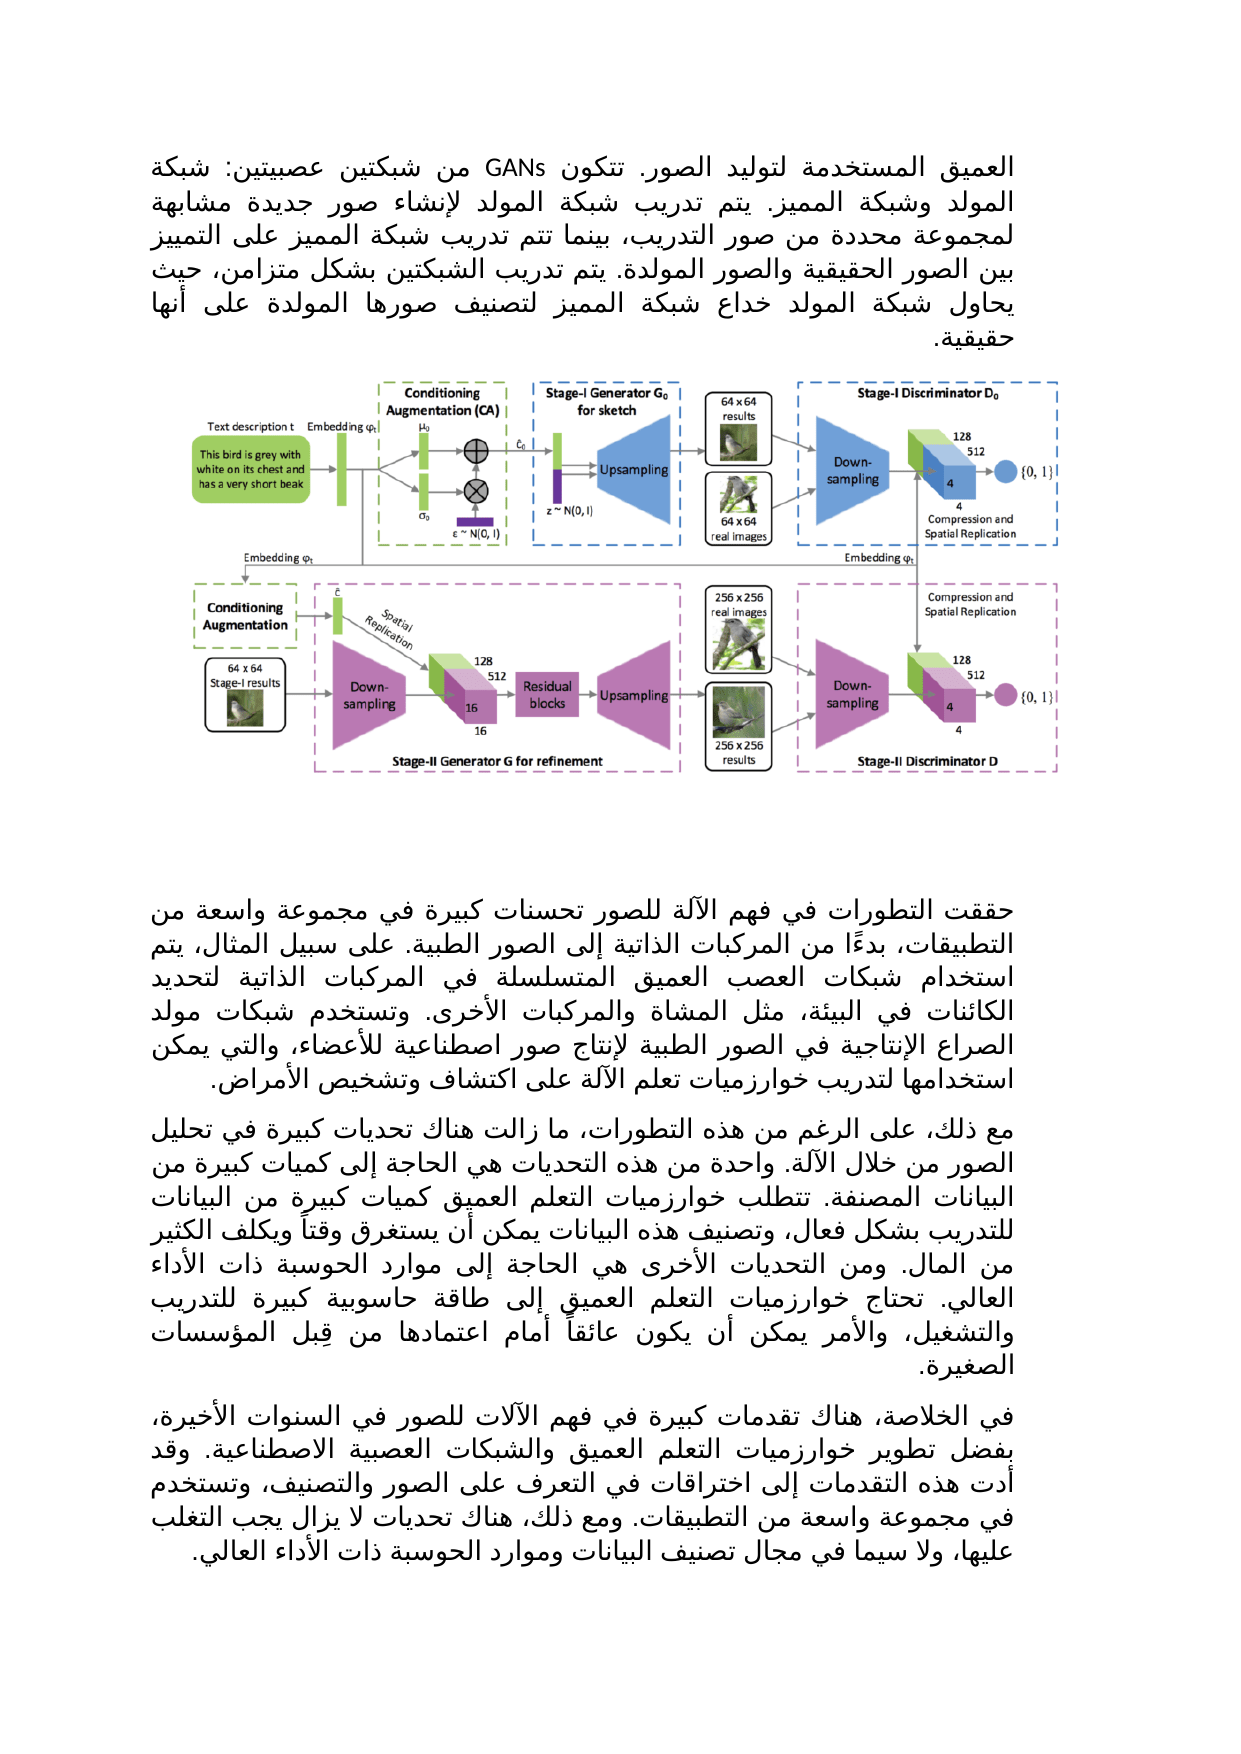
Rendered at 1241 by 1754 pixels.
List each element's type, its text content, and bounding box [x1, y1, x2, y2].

text حققت التطورات في فهم الآلة للصور تحسنات كبيرة في مجموعة واسعة من التطبيقات، بدءًا من المركبات الذاتية إلى الصور الطبية. على سبيل المثال، يتم استخدام شبكات العصب العميق المتسلسلة في المركبات الذاتية لتحديد الكائنات في البيئة، مثل المشاة والمركبات الأخرى. وتستخدم شبكات مولد الصراع الإنتاجية في الصور الطبية لإنتاج صور اصطناعية للأعضاء، والتي يمكن استخدامها لتدريب خوارزميات تعلم الآلة على اكتشاف وتشخيص الأمراض. [150, 894, 1015, 1094]
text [150, 150, 1015, 352]
picture [170, 372, 1074, 781]
text مع ذلك، على الرغم من هذه التطورات، ما زالت هناك تحديات كبيرة في تحليل الصور من خلال الآلة. واحدة من هذه التحديات هي الحاجة إلى كميات كبيرة من البيانات المصنفة. تتطلب خوارزميات التعلم العميق كميات كبيرة من البيانات للتدريب بشكل فعال، وتصنيف هذه البيانات يمكن أن يستغرق وقتاً ويكلف الكثير من المال. ومن التحديات الأخرى هي الحاجة إلى موارد الحوسبة ذات الأداء العالي. تحتاج خوارزميات التعلم العميق إلى طاقة حاسوبية كبيرة للتدريب والتشغيل، والأمر يمكن أن يكون عائقاً أمام اعتمادها من قِبل المؤسسات الصغيرة. [150, 1113, 1015, 1381]
text في الخلاصة، هناك تقدمات كبيرة في فهم الآلات للصور في السنوات الأخيرة، بفضل تطوير خوارزميات التعلم العميق والشبكات العصبية الاصطناعية. وقد أدت هذه التقدمات إلى اختراقات في التعرف على الصور والتصنيف، وتستخدم في مجموعة واسعة من التطبيقات. ومع ذلك، هناك تحديات لا يزال يجب التغلب عليها، ولا سيما في مجال تصنيف البيانات وموارد الحوسبة ذات الأداء العالي. [150, 1400, 1015, 1566]
